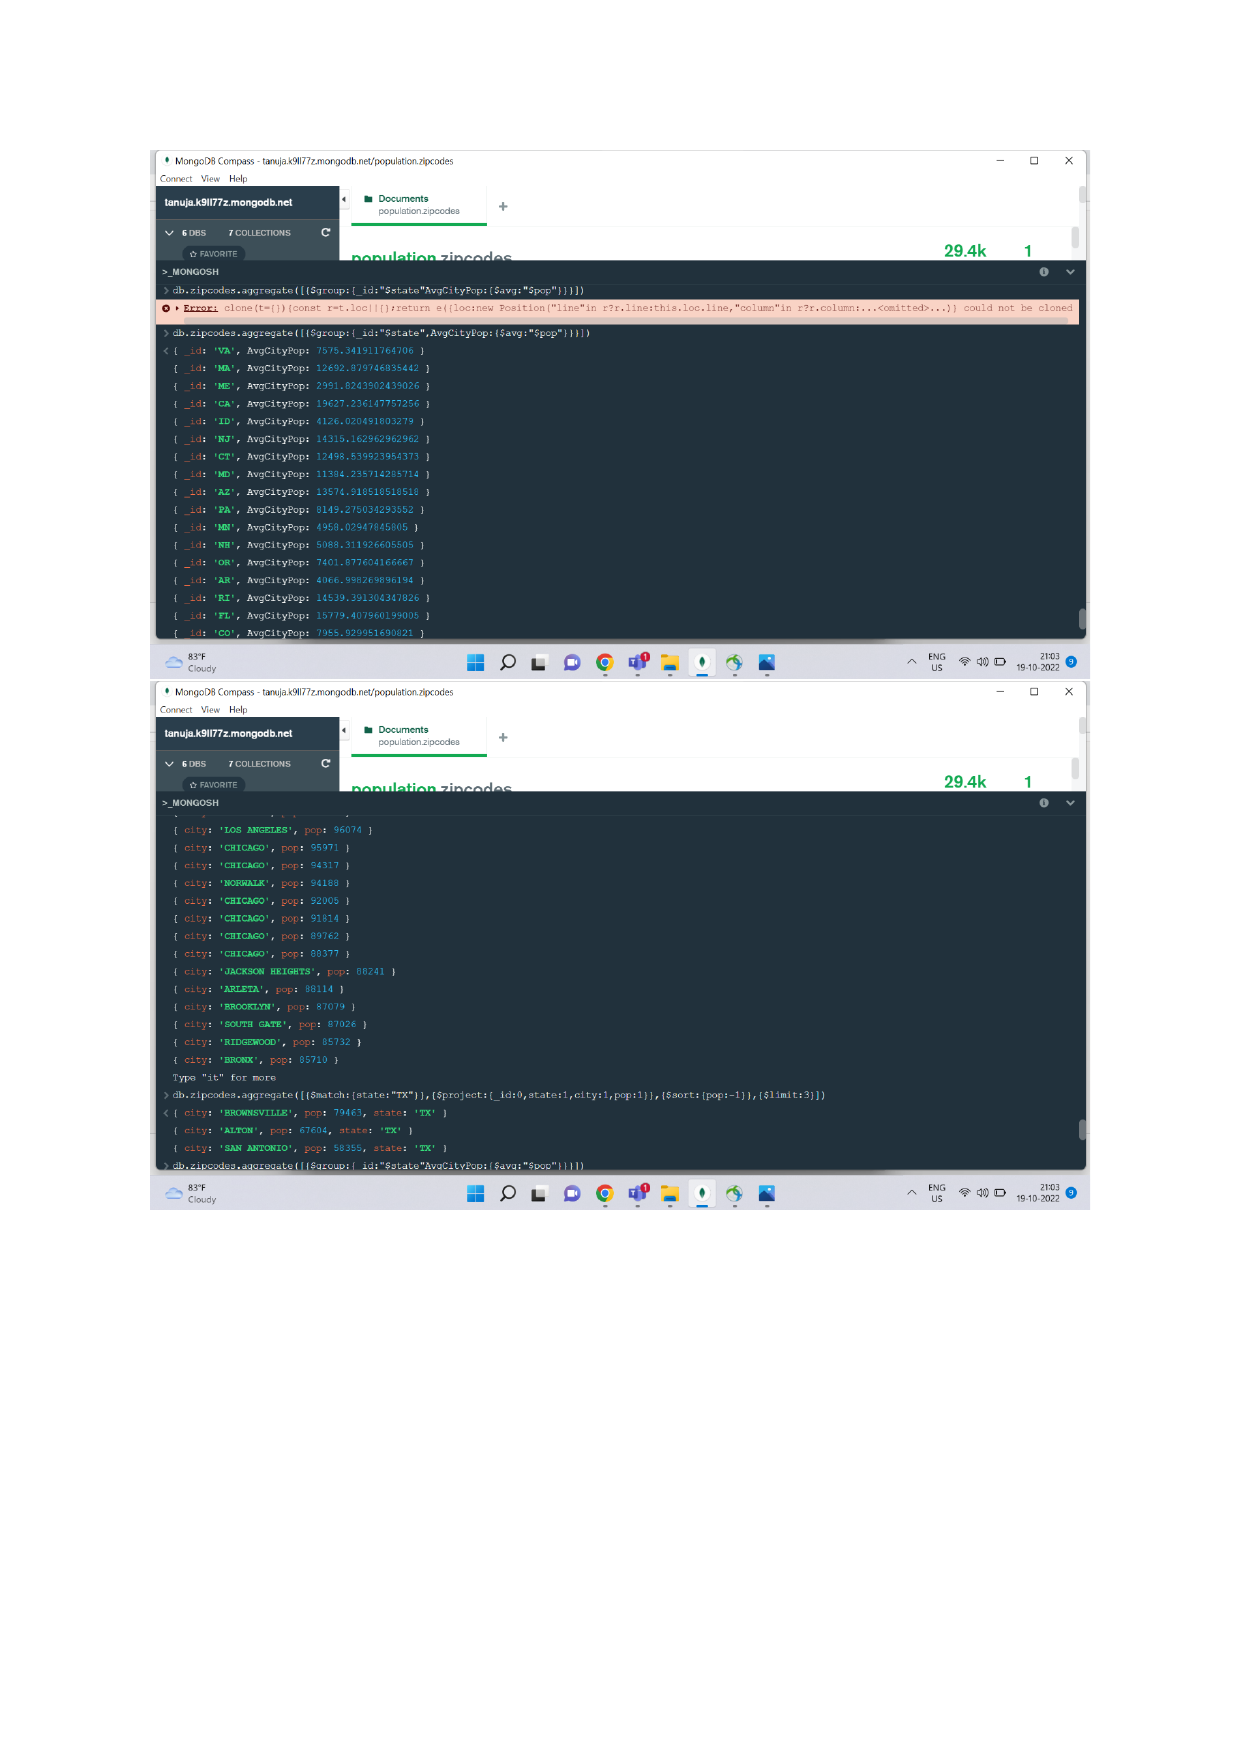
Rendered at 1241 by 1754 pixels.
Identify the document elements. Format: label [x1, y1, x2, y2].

picture [150, 681, 1091, 1210]
picture [150, 150, 1091, 679]
